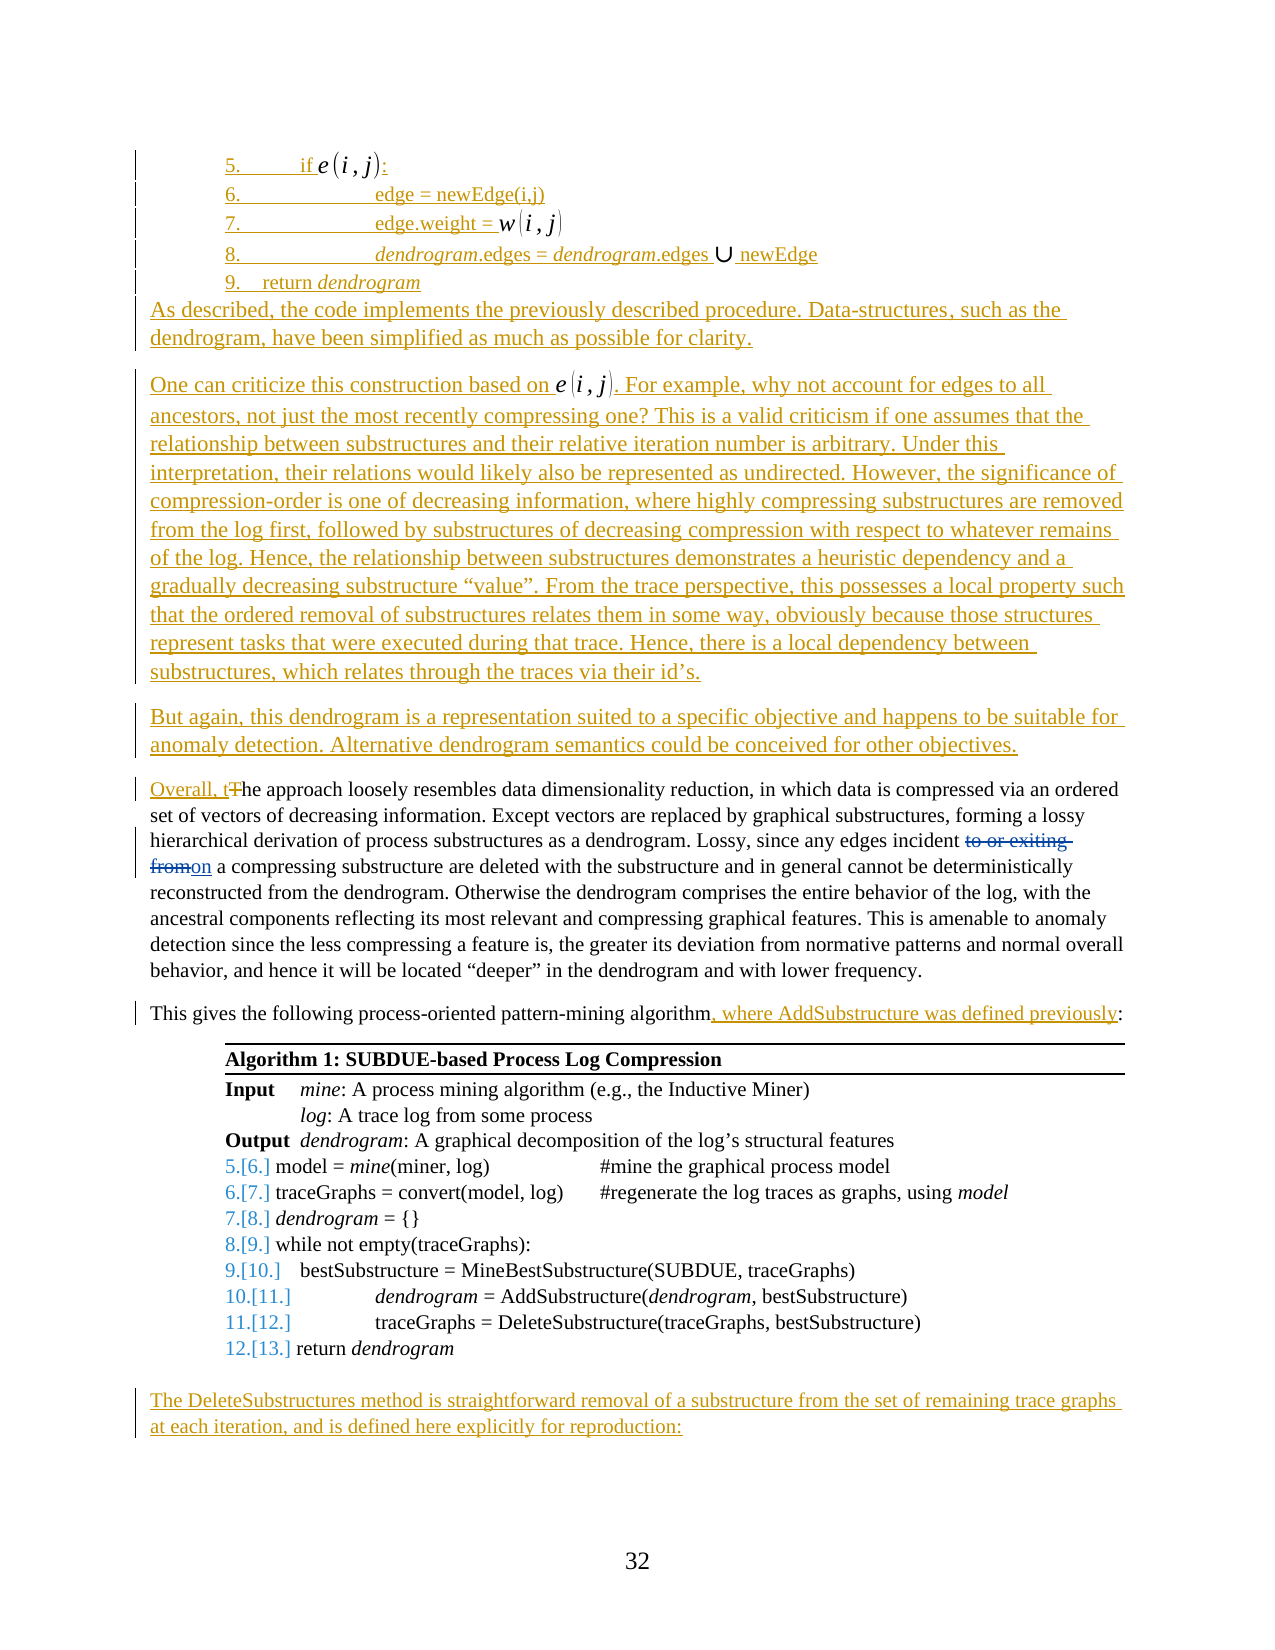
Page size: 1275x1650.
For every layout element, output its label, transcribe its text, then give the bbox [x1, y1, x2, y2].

text This gives the following process-oriented pattern-mining algorithm: [150, 1001, 1125, 1025]
list return dendrogram [225, 1336, 1125, 1360]
text log: A trace log from some process [225, 1102, 1125, 1127]
list traceGraphs = convert(model, log) #regenerate the log traces as graphs, using model [225, 1180, 1125, 1204]
list dendrogram = {} [225, 1206, 1125, 1230]
list while not empty(traceGraphs): [225, 1232, 1125, 1256]
text Algorithm 1: SUBDUE-based Process Log Compression [225, 1045, 1125, 1073]
text he approach loosely resembles data dimensionality reduction, in which data is compressed via an ordered set of vectors of decreasing information. Except vectors are replaced by graphical substructures, forming a lossy hierarchical derivation of process substructures as a dendrogram. Lossy, since any edges incident a compressing substructure are deleted with the substructure and in general cannot be deterministically reconstructed from the dendrogram. Otherwise the dendrogram comprises the entire behavior of the log, with the ancestral components reflecting its most relevant and compressing graphical features. This is amenable to anomaly detection since the less compressing a feature is, the greater its deviation from normative patterns and normal overall behavior, and hence it will be located “deeper” in the dendrogram and with lower frequency. [150, 777, 1125, 982]
list bestSubstructure = MineBestSubstructure(SUBDUE, traceGraphs) [225, 1258, 1125, 1282]
text Output dendrogram: A graphical decomposition of the log’s structural features [225, 1128, 1125, 1152]
text Input mine: A process mining algorithm (e.g., the Inductive Miner) [225, 1077, 1125, 1101]
list dendrogram = AddSubstructure(dendrogram, bestSubstructure) [225, 1284, 1125, 1308]
list model = mine(miner, log) #mine the graphical process model [225, 1154, 1125, 1178]
list traceGraphs = DeleteSubstructure(traceGraphs, bestSubstructure) [225, 1310, 1125, 1334]
